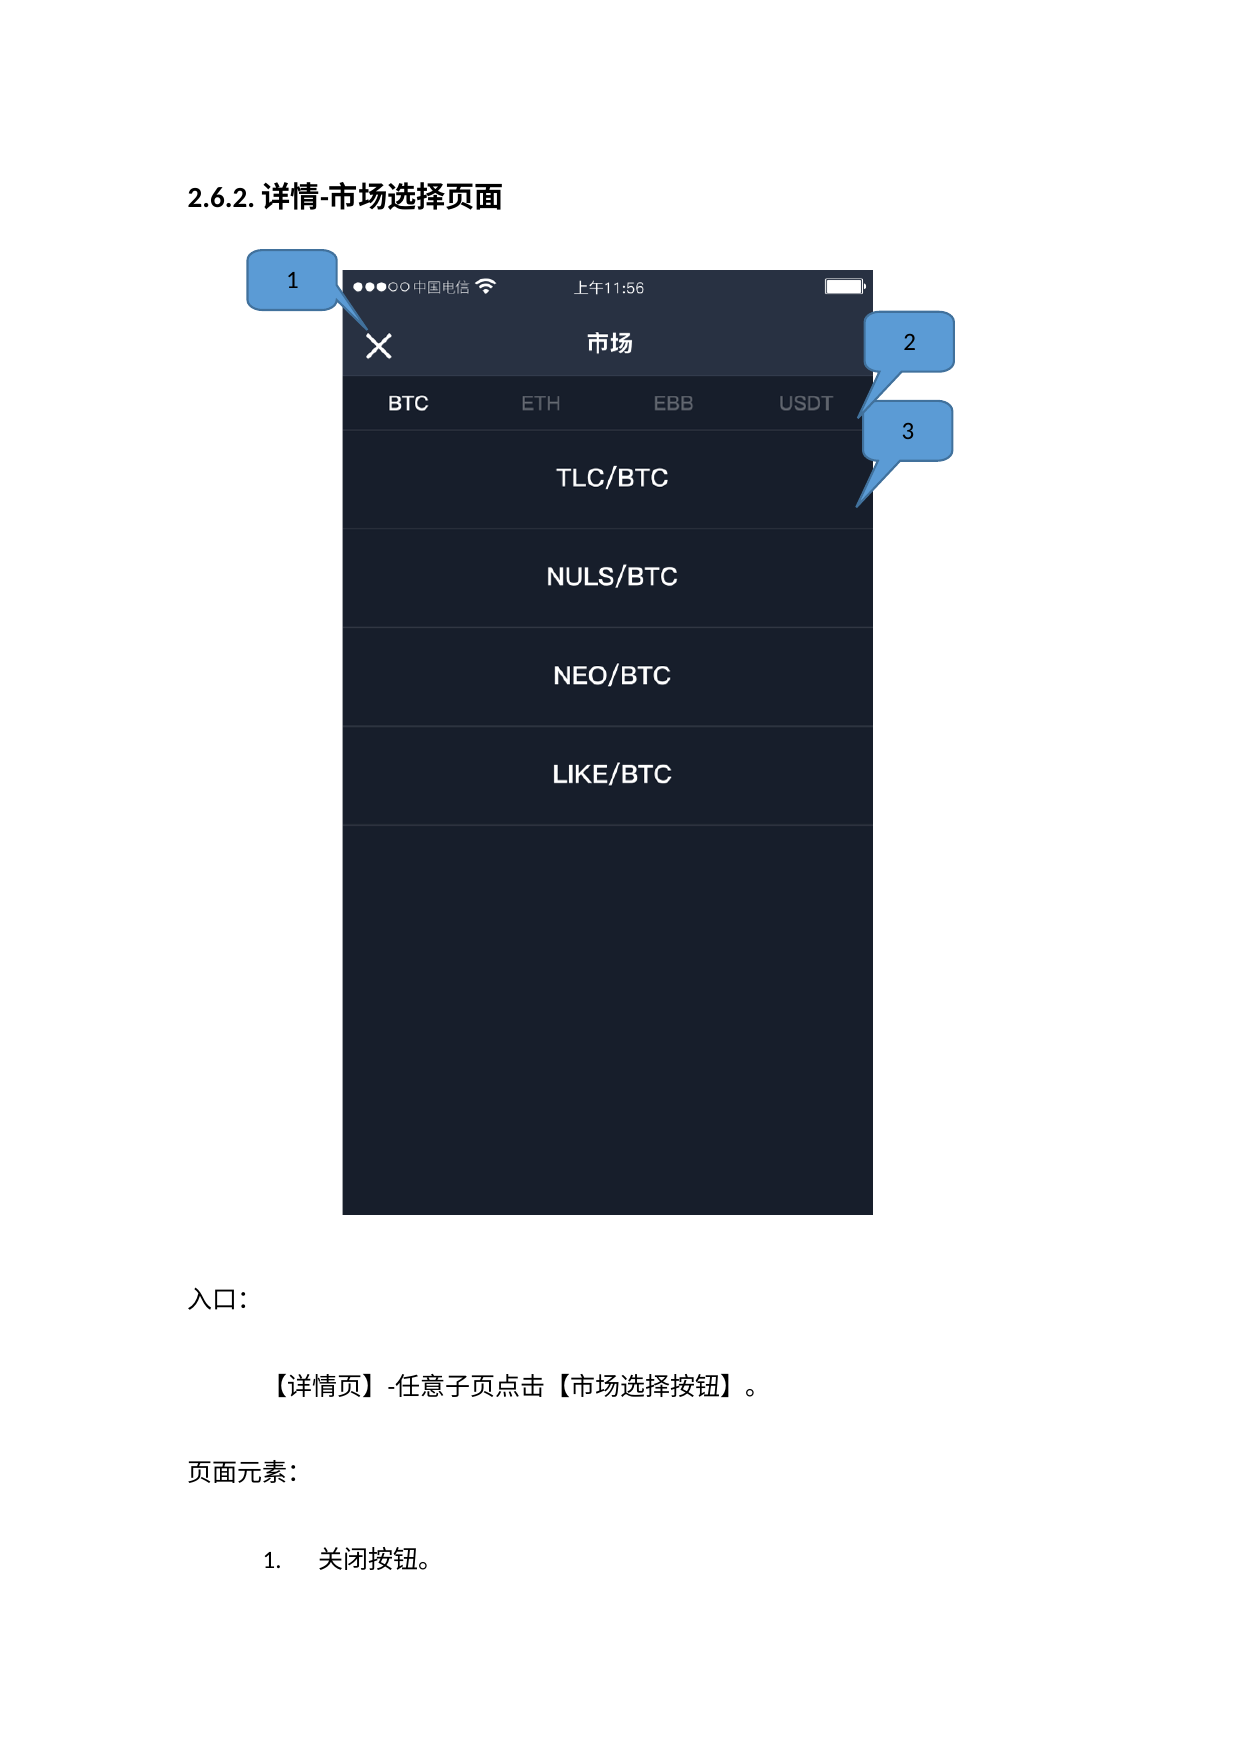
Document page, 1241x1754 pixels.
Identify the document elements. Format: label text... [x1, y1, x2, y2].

text 入口： [187, 1265, 1053, 1330]
picture [342, 270, 873, 1215]
text 页面元素： [187, 1438, 1053, 1503]
list 关闭按钮。 [212, 1525, 1028, 1590]
subtitle 详情-市场选择页面 [187, 162, 1053, 227]
text 【详情页】-任意子页点击【市场选择按钮】。 [212, 1352, 1028, 1417]
